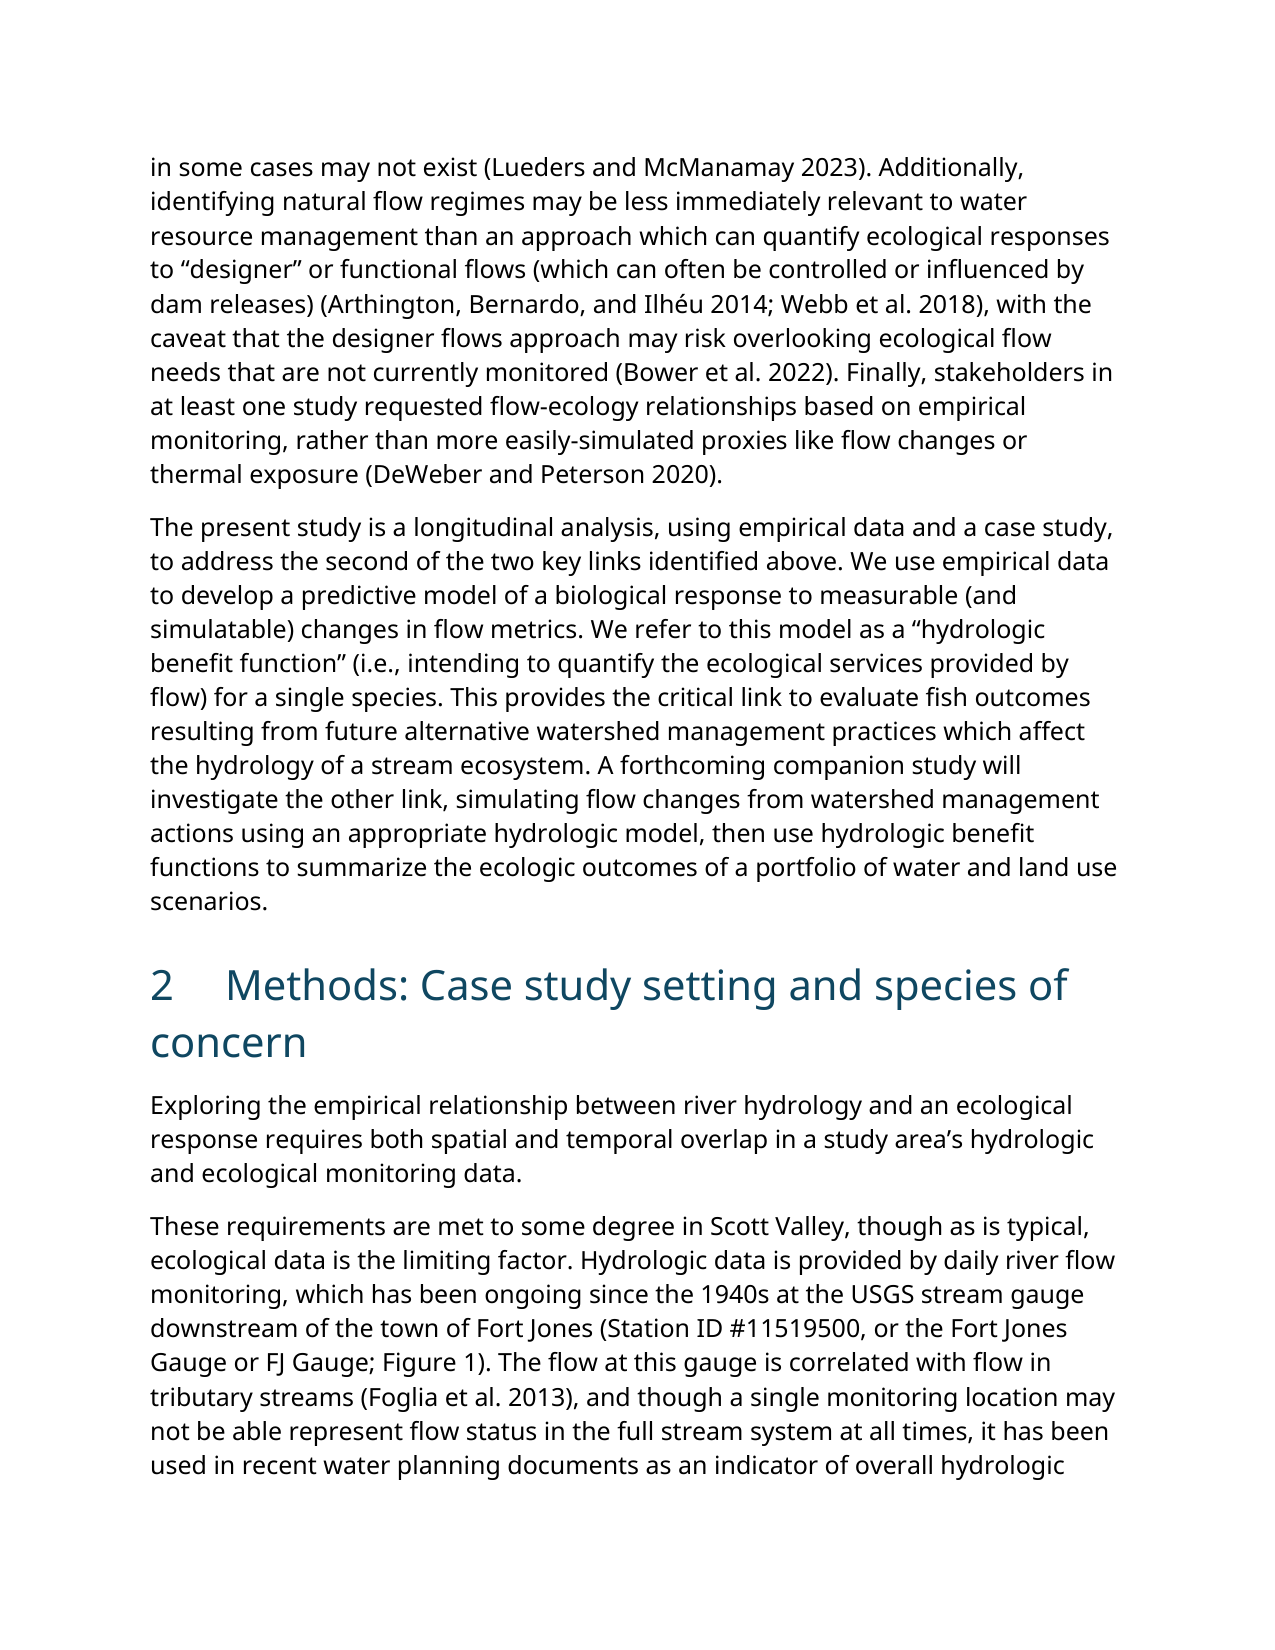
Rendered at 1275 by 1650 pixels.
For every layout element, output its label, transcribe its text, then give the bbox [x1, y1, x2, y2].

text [150, 1209, 1125, 1481]
text Exploring the empirical relationship between river hydrology and an ecological response requires both spatial and temporal overlap in a study area’s hydrologic and ecological monitoring data. [150, 1088, 1125, 1190]
text The present study is a longitudinal analysis, using empirical data and a case study, to address the second of the two key links identified above. We use empirical data to develop a predictive model of a biological response to measurable (and simulatable) changes in flow metrics. We refer to this model as a “hydrologic benefit function” (i.e., intending to quantify the ecological services provided by flow) for a single species. This provides the critical link to evaluate fish outcomes resulting from future alternative watershed management practices which affect the hydrology of a stream ecosystem. A forthcoming companion study will investigate the other link, simulating flow changes from watershed management actions using an appropriate hydrologic model, then use hydrologic benefit functions to summarize the ecologic outcomes of a portfolio of water and land use scenarios. [150, 509, 1125, 918]
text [150, 150, 1125, 491]
subtitle 2 Methods: Case study setting and species of concern [150, 956, 1125, 1069]
